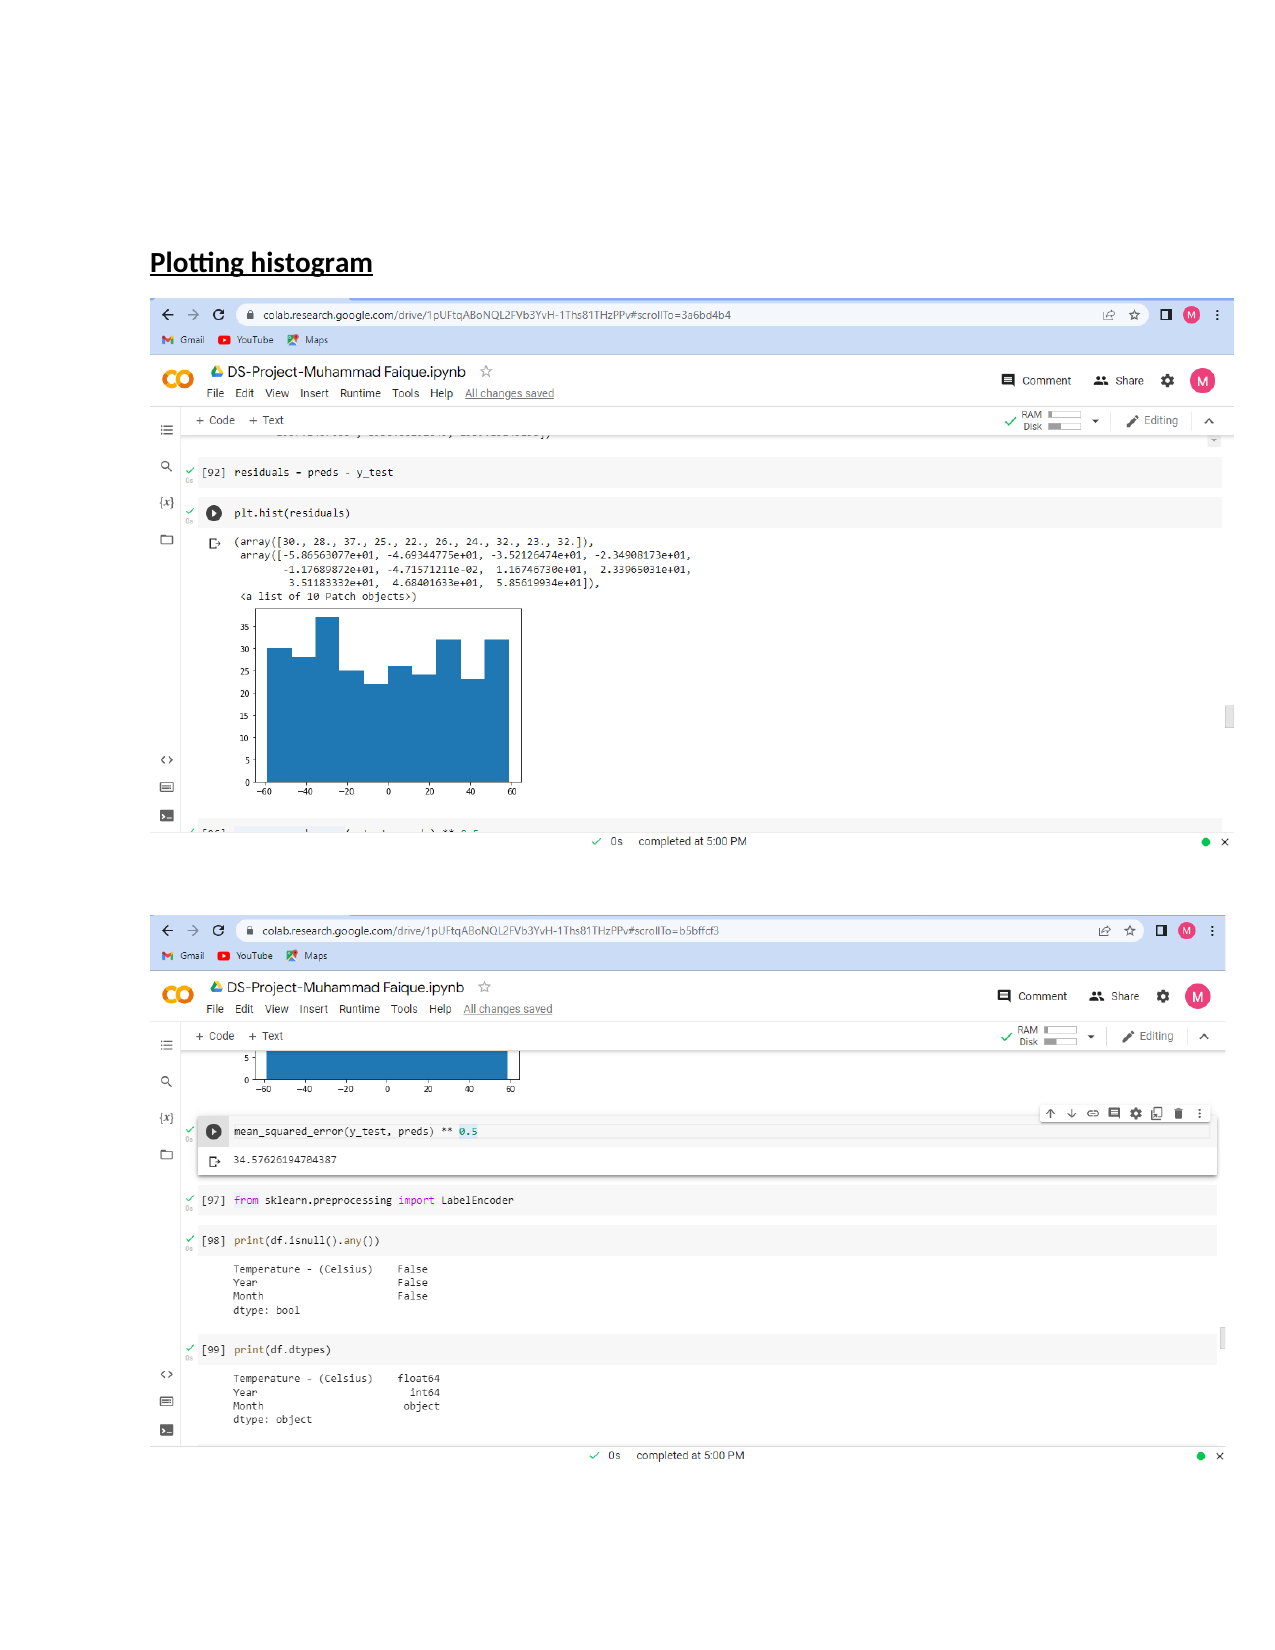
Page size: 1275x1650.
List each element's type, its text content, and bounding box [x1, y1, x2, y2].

picture [150, 915, 1226, 1463]
picture [150, 298, 1234, 850]
text Plotting histogram [150, 244, 1125, 279]
